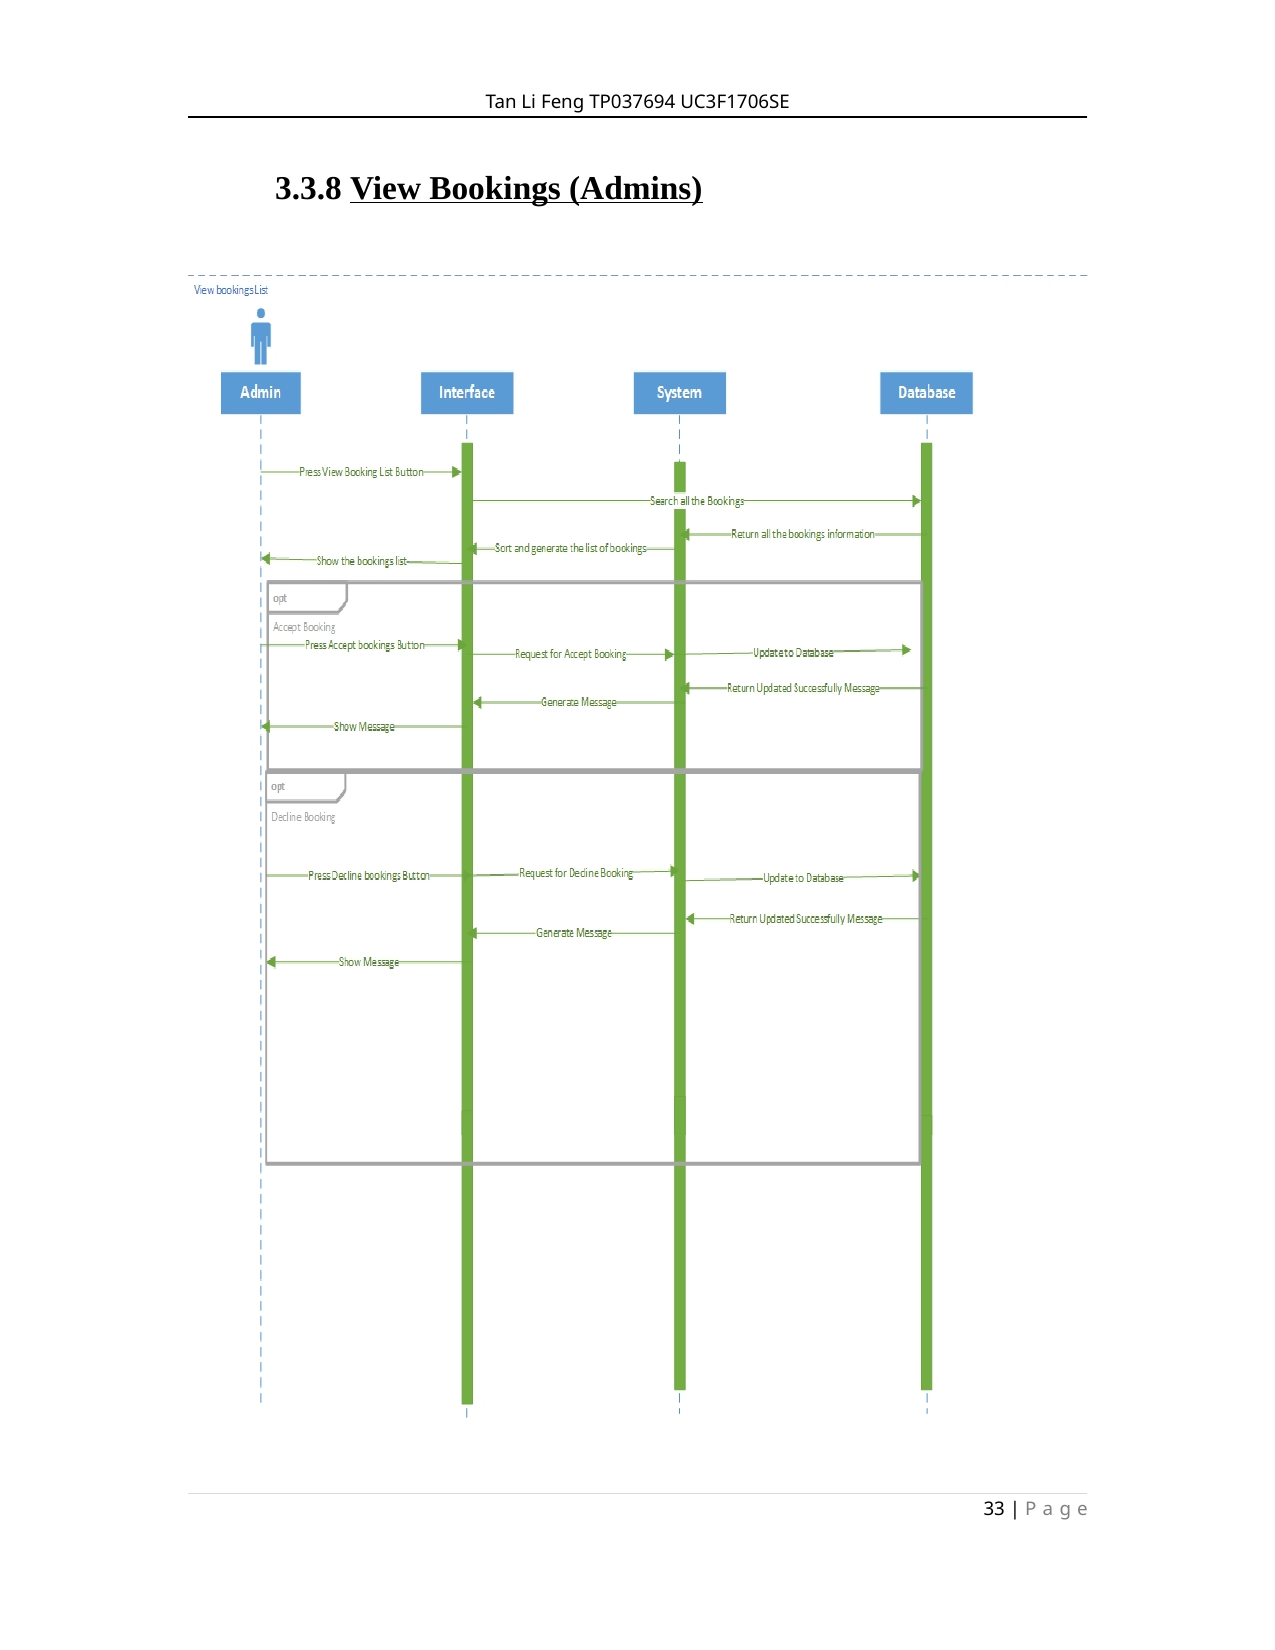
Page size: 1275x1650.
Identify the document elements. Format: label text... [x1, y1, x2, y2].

subtitle View Bookings (Admins) [275, 155, 1087, 220]
picture [187, 275, 1088, 1425]
